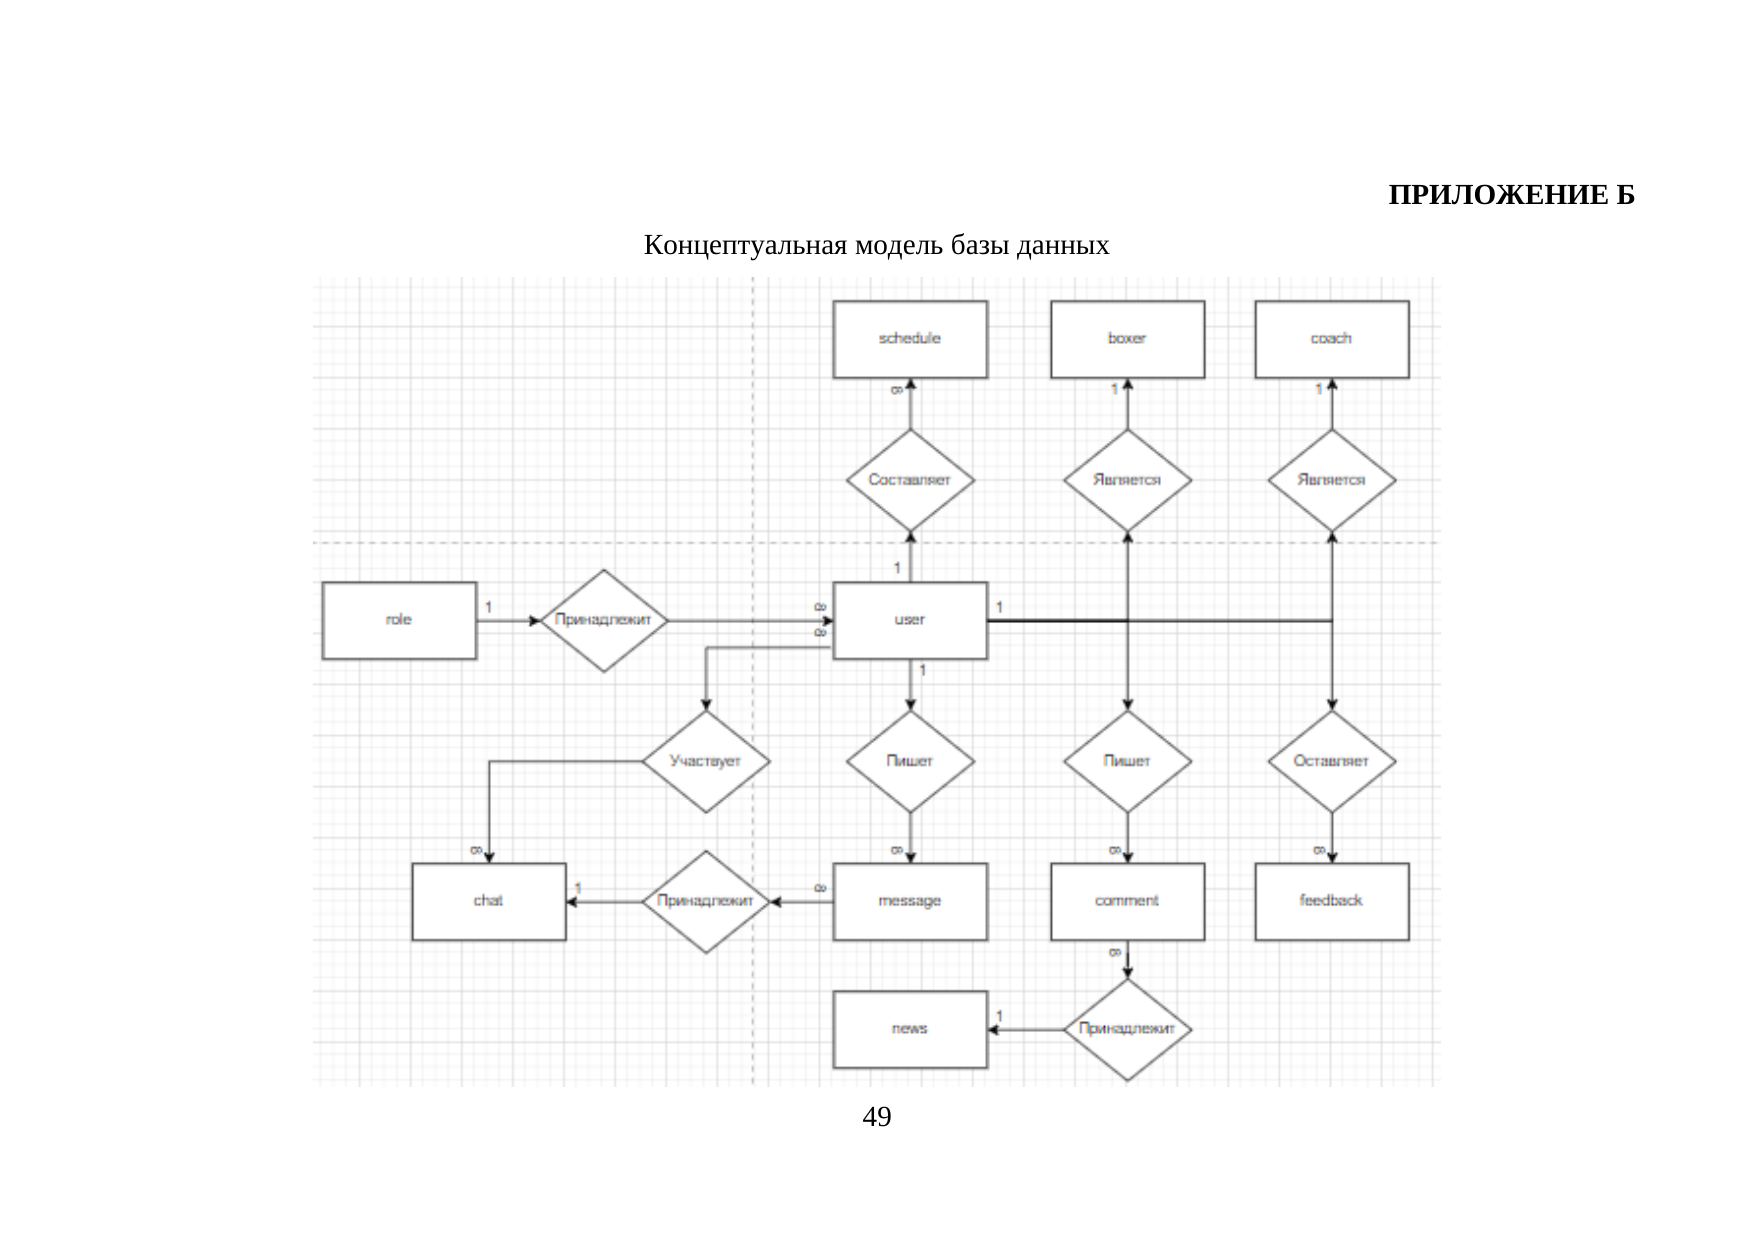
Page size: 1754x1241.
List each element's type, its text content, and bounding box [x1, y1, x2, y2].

subtitle ПРИЛОЖЕНИЕ Б [118, 177, 1636, 211]
text Концептуальная модель базы данных [118, 227, 1636, 261]
picture [312, 277, 1442, 1087]
